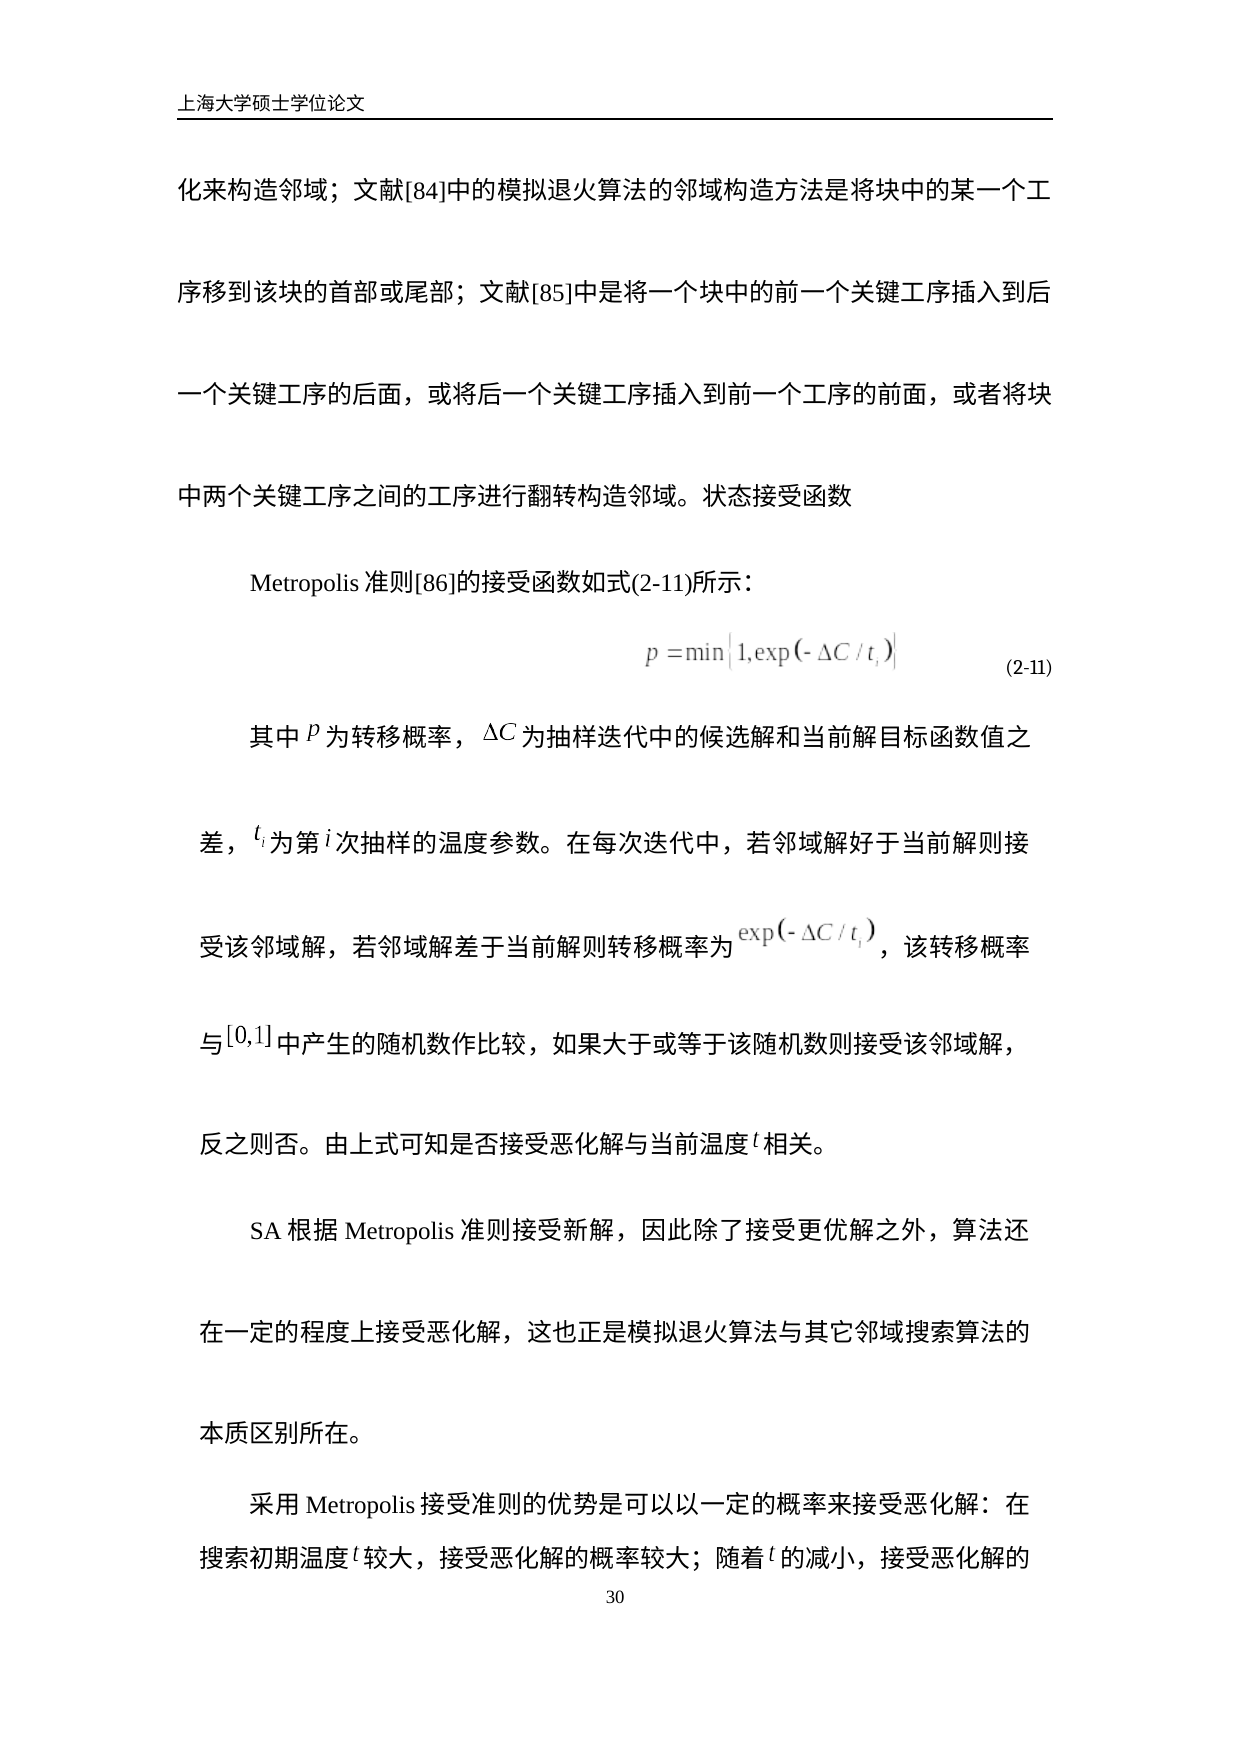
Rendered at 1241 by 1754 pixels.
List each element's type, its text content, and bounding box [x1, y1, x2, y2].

text 其中为转移概率，为抽样迭代中的候选解和当前解目标函数值之差，为第次抽样的温度参数。在每次迭代中，若邻域解好于当前解则接受该邻域解，若邻域解差于当前解则转移概率为，该转移概率与中产生的随机数作比较，如果大于或等于该随机数则接受该邻域解，反之则否。由上式可知是否接受恶化解与当前温度相关。 [199, 701, 1031, 1176]
text Metropolis准则[86]的接受函数如式(2-11)所示： [199, 547, 1031, 614]
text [177, 155, 1053, 528]
text SA根据Metropolis准则接受新解，因此除了接受更优解之外，算法还在一定的程度上接受恶化解，这也正是模拟退火算法与其它邻域搜索算法的本质区别所在。 [199, 1194, 1031, 1466]
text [199, 1484, 1031, 1575]
